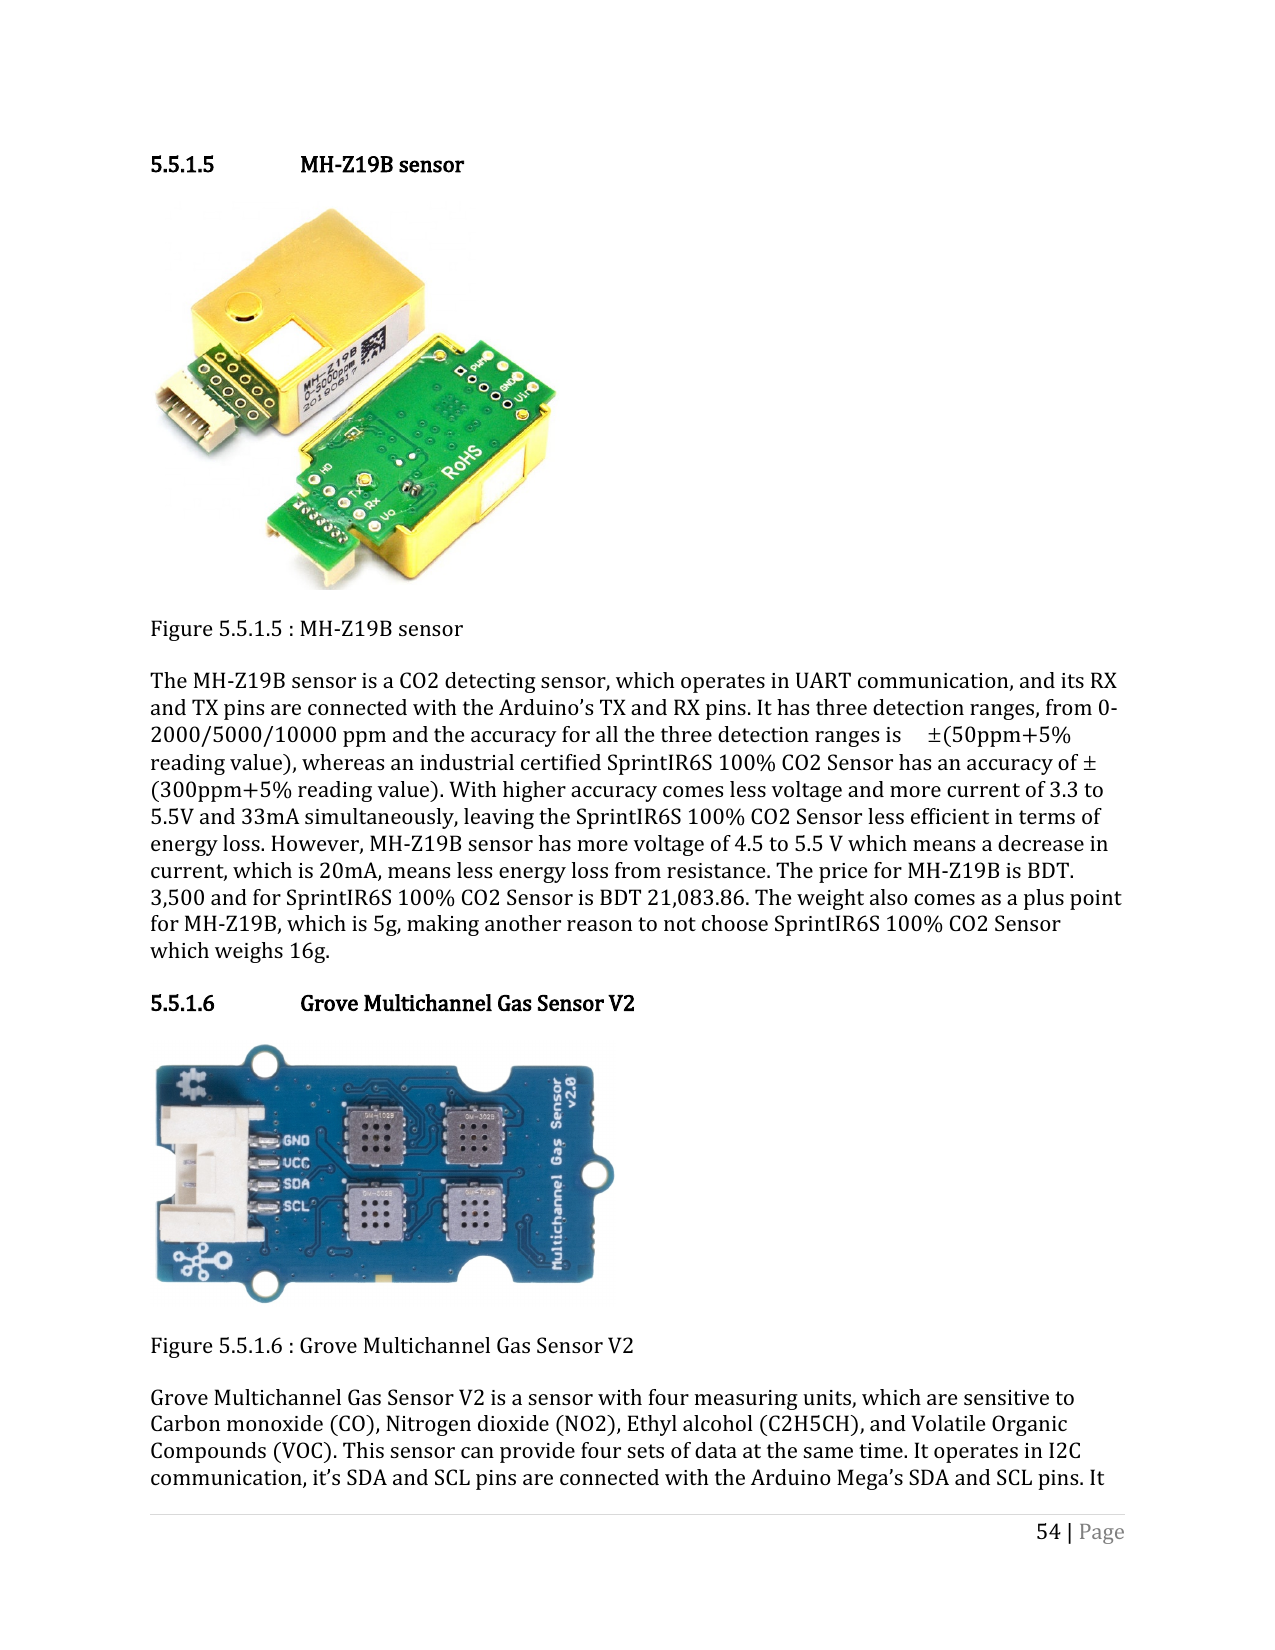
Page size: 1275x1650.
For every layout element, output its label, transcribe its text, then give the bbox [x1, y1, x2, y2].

picture [149, 1040, 617, 1307]
subtitle 5.5.1.5 MH-Z19B sensor [150, 150, 1125, 177]
subtitle 5.5.1.6 Grove Multichannel Gas Sensor V2 [150, 989, 1125, 1016]
picture [150, 201, 561, 590]
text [150, 1383, 1125, 1491]
text Figure 5.5.1.6 : Grove Multichannel Gas Sensor V2 [150, 1331, 1125, 1358]
text Figure 5.5.1.5 : MH-Z19B sensor [150, 615, 1125, 642]
text The MH-Z19B sensor is a CO2 detecting sensor, which operates in UART communication, and its RX and TX pins are connected with the Arduino’s TX and RX pins. It has three detection ranges, from 0-2000/5000/10000 ppm and the accuracy for all the three detection ranges is (50ppm+5% reading value), whereas an industrial certified SprintIR6S 100% CO2 Sensor has an accuracy of (300ppm+5% reading value). With higher accuracy comes less voltage and more current of 3.3 to 5.5V and 33mA simultaneously, leaving the SprintIR6S 100% CO2 Sensor less efficient in terms of energy loss. However, MH-Z19B sensor has more voltage of 4.5 to 5.5 V which means a decrease in current, which is 20mA, means less energy loss from resistance. The price for MH-Z19B is BDT. 3,500 and for SprintIR6S 100% CO2 Sensor is BDT 21,083.86. The weight also comes as a plus point for MH-Z19B, which is 5g, making another reason to not choose SprintIR6S 100% CO2 Sensor which weighs 16g. [150, 667, 1125, 964]
